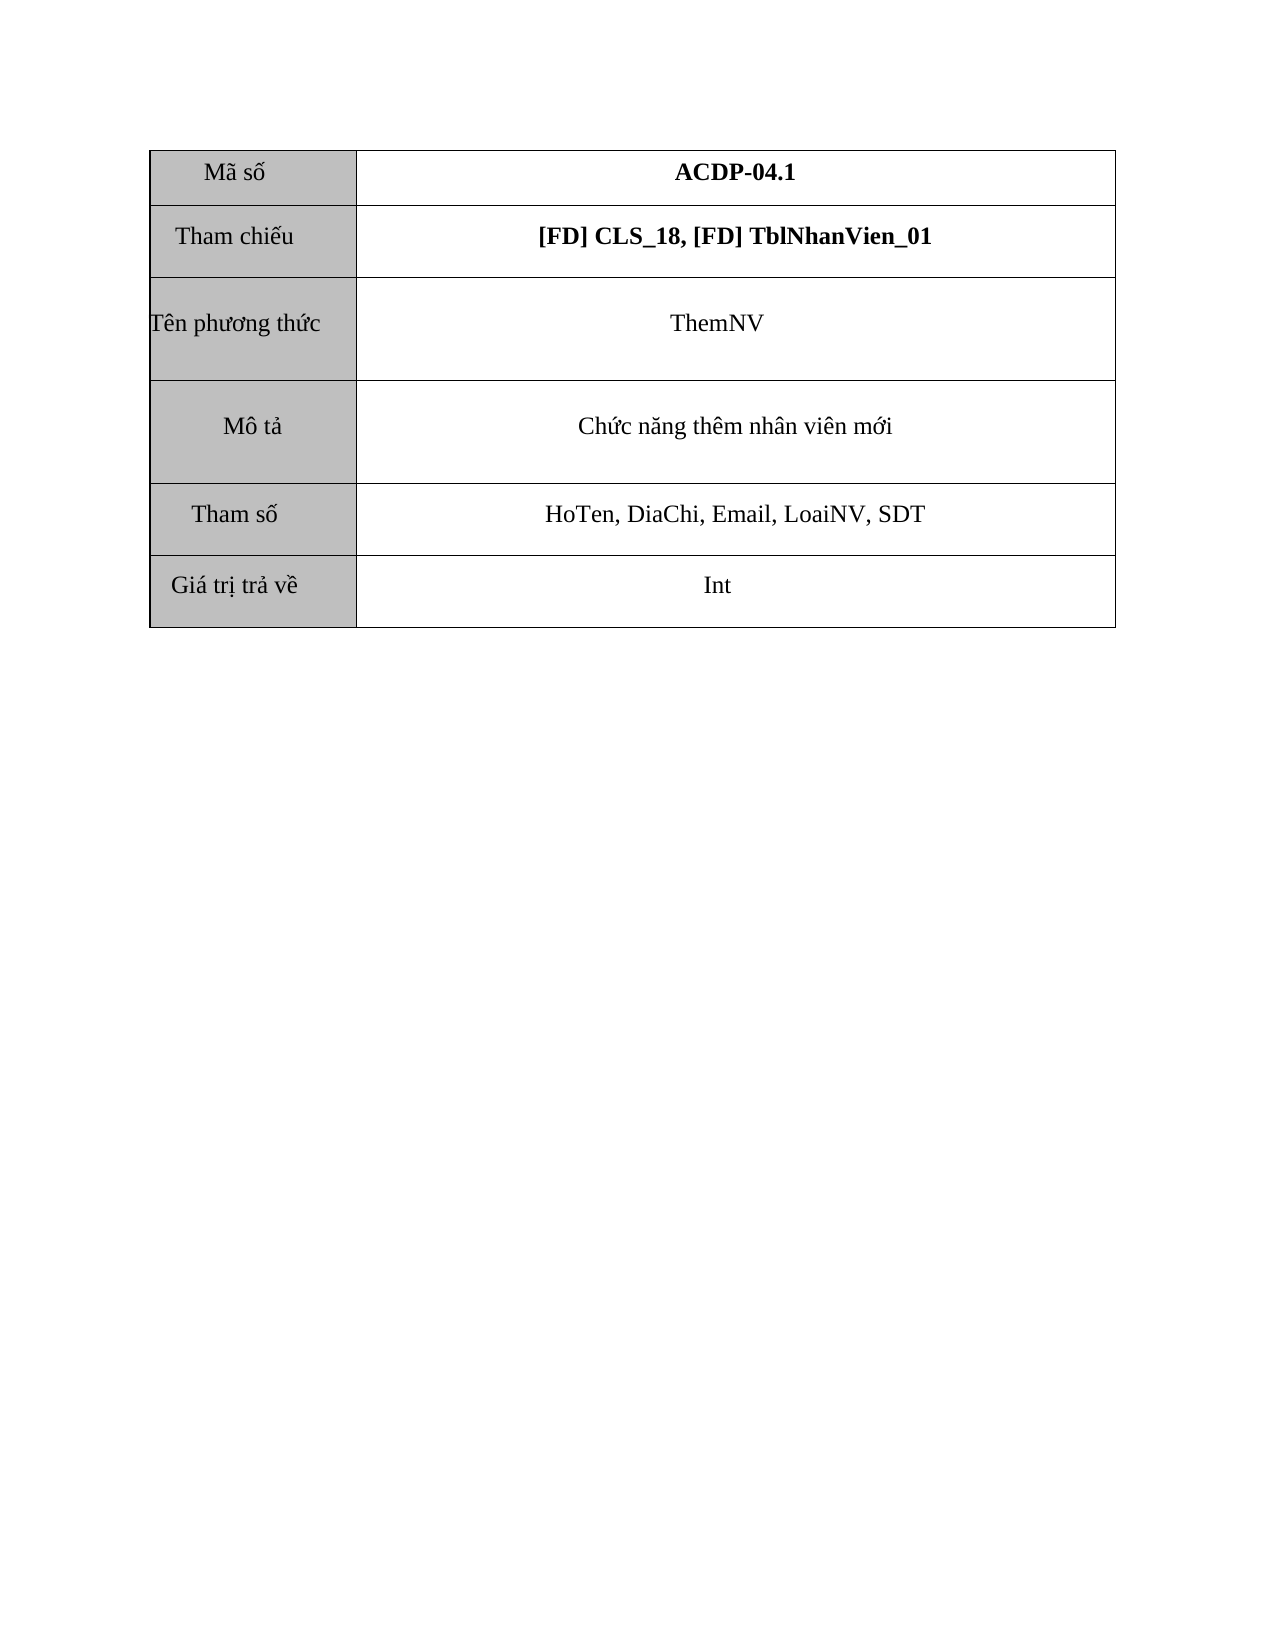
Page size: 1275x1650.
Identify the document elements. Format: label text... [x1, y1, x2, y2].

table_cell Tham chiếu [151, 206, 356, 277]
table_cell ThemNV [357, 278, 1115, 380]
table_cell Chức năng thêm nhân viên mới [357, 381, 1115, 483]
table_cell HoTen, DiaChi, Email, LoaiNV, SDT [357, 484, 1115, 555]
table_cell Tên phương thức [151, 278, 356, 380]
table_header ACDP-04.1 [357, 151, 1115, 205]
table_cell Giá trị trả về [151, 556, 356, 627]
table_header Mã số [151, 151, 356, 205]
table_cell Mô tả [151, 381, 356, 483]
table_cell [FD] CLS_18, [FD] TblNhanVien_01 [357, 206, 1115, 277]
table_cell Tham số [151, 484, 356, 555]
table_cell Int [357, 556, 1115, 627]
